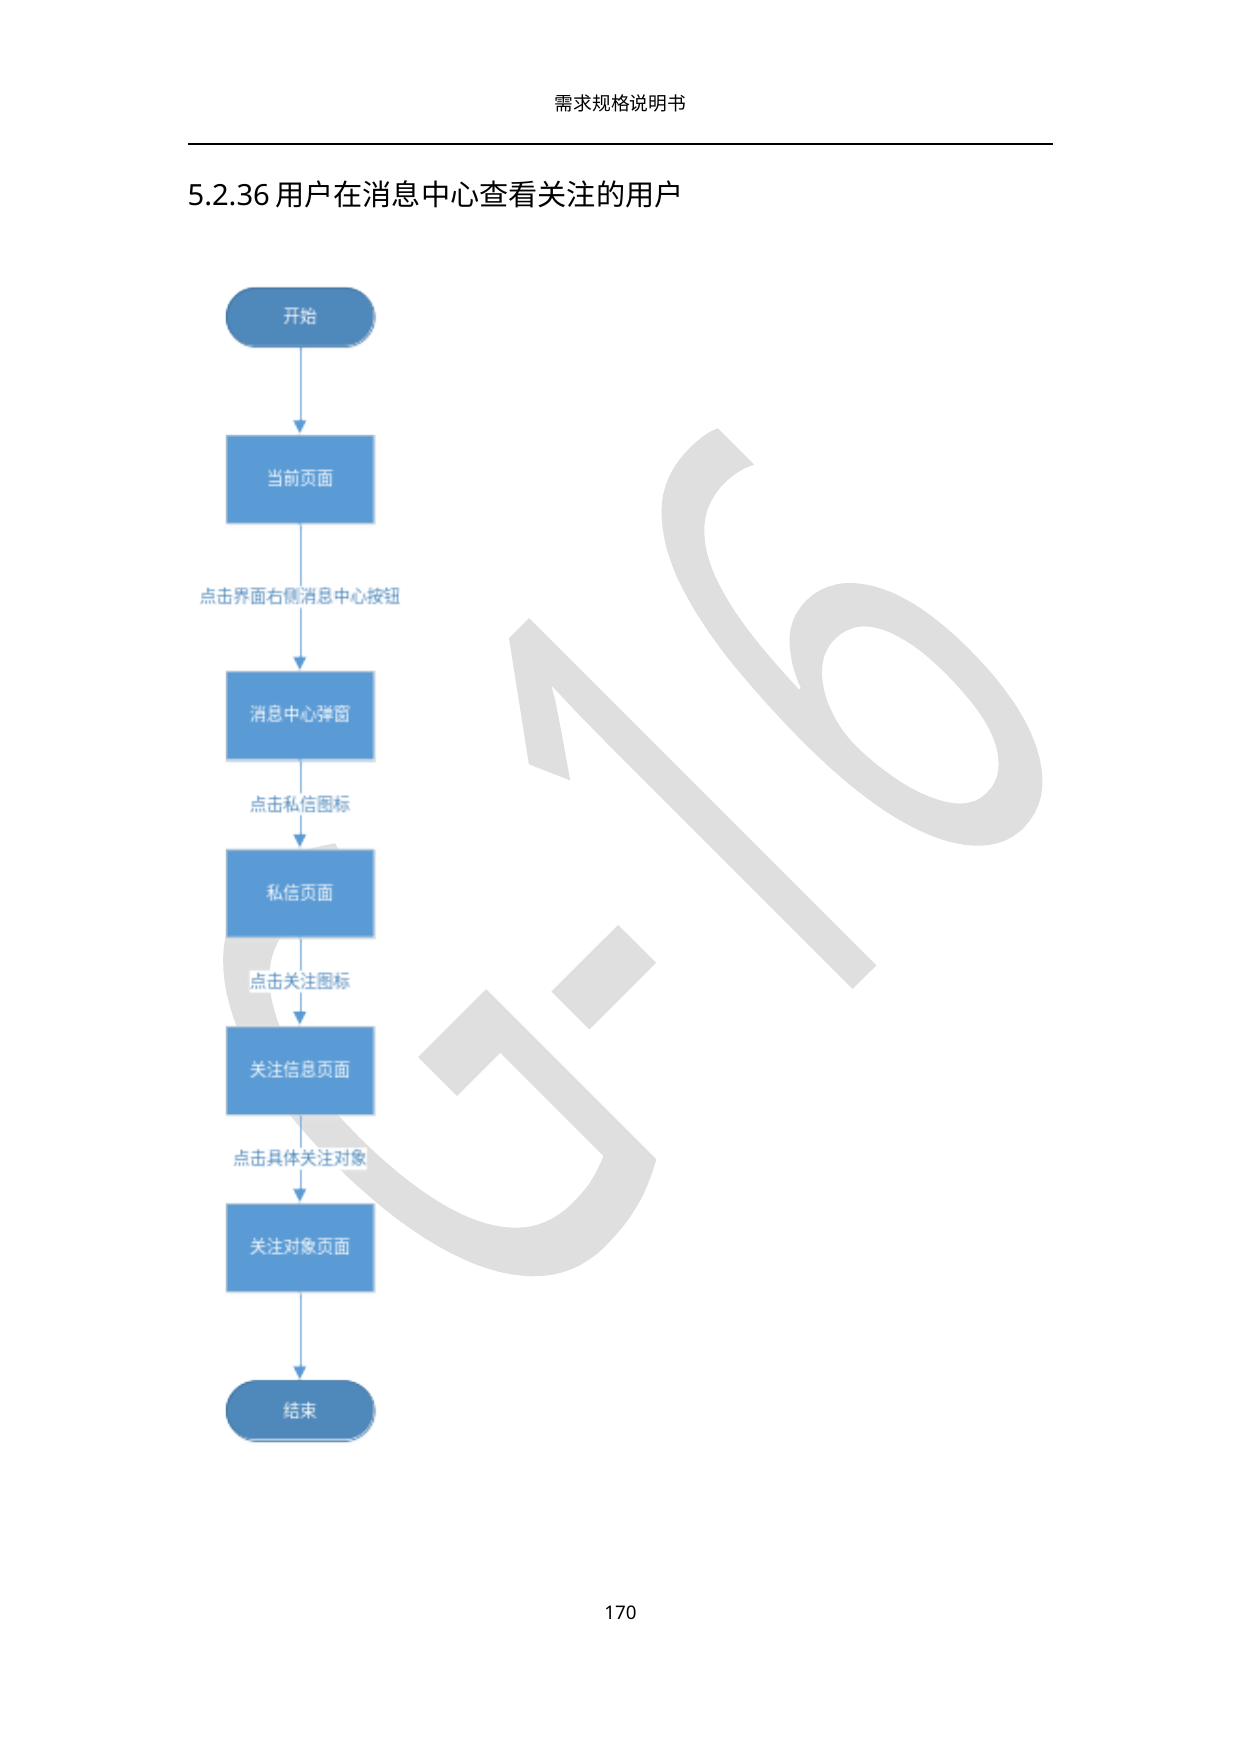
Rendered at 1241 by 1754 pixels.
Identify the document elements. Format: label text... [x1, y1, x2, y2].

subtitle 用户在消息中心查看关注的用户 [187, 160, 1053, 225]
